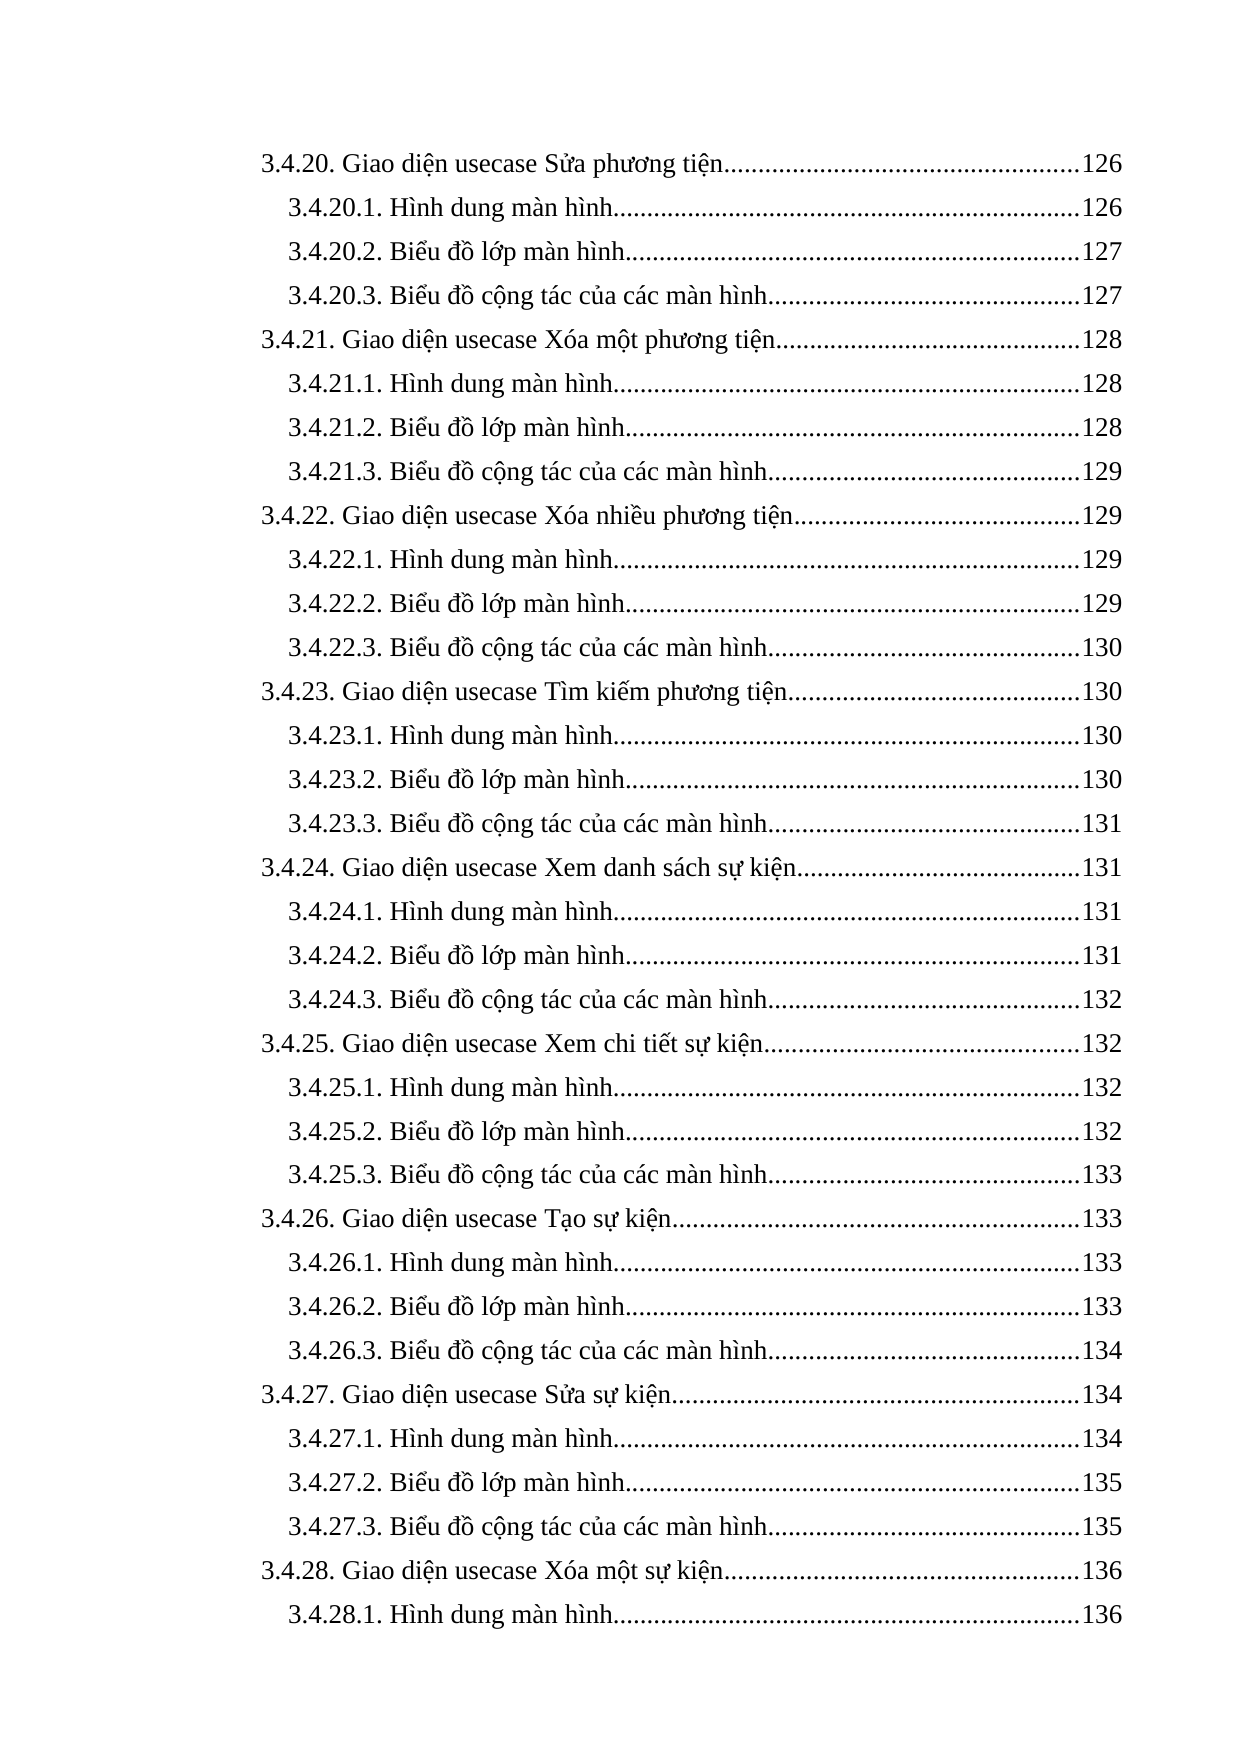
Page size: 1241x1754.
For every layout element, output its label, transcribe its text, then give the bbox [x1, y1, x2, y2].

text 3.4.20. Giao diện usecase Sửa phương tiện 126 [261, 148, 1122, 179]
text 3.4.22. Giao diện usecase Xóa nhiều phương tiện 129 [261, 499, 1122, 530]
text 3.4.23. Giao diện usecase Tìm kiếm phương tiện 130 [261, 675, 1122, 706]
text 3.4.27.2. Biểu đồ lớp màn hình 135 [288, 1466, 1122, 1497]
text 3.4.28. Giao diện usecase Xóa một sự kiện 136 [261, 1554, 1122, 1585]
text 3.4.23.3. Biểu đồ cộng tác của các màn hình 131 [288, 807, 1122, 838]
text 3.4.26.3. Biểu đồ cộng tác của các màn hình 134 [288, 1334, 1122, 1366]
text 3.4.27.3. Biểu đồ cộng tác của các màn hình 135 [288, 1510, 1122, 1541]
text 3.4.25. Giao diện usecase Xem chi tiết sự kiện 132 [261, 1027, 1122, 1058]
text 3.4.20.1. Hình dung màn hình 126 [288, 192, 1122, 223]
text 3.4.27.1. Hình dung màn hình 134 [288, 1422, 1122, 1453]
text 3.4.23.2. Biểu đồ lớp màn hình 130 [288, 763, 1122, 794]
text 3.4.21.1. Hình dung màn hình 128 [288, 367, 1122, 398]
text 3.4.24.2. Biểu đồ lớp màn hình 131 [288, 939, 1122, 970]
text 3.4.23.1. Hình dung màn hình 130 [288, 719, 1122, 750]
text 3.4.26.1. Hình dung màn hình 133 [288, 1247, 1122, 1278]
text 3.4.22.1. Hình dung màn hình 129 [288, 543, 1122, 574]
text 3.4.24. Giao diện usecase Xem danh sách sự kiện 131 [261, 851, 1122, 882]
text 3.4.25.1. Hình dung màn hình 132 [288, 1071, 1122, 1102]
text 3.4.26.2. Biểu đồ lớp màn hình 133 [288, 1291, 1122, 1322]
text 3.4.21.3. Biểu đồ cộng tác của các màn hình 129 [288, 455, 1122, 486]
text 3.4.22.2. Biểu đồ lớp màn hình 129 [288, 587, 1122, 618]
text 3.4.28.1. Hình dung màn hình 136 [288, 1598, 1122, 1629]
text 3.4.27. Giao diện usecase Sửa sự kiện 134 [261, 1378, 1122, 1409]
text 3.4.24.3. Biểu đồ cộng tác của các màn hình 132 [288, 983, 1122, 1014]
text 3.4.24.1. Hình dung màn hình 131 [288, 895, 1122, 926]
text 3.4.21.2. Biểu đồ lớp màn hình 128 [288, 411, 1122, 442]
text 3.4.26. Giao diện usecase Tạo sự kiện 133 [261, 1203, 1122, 1234]
text 3.4.22.3. Biểu đồ cộng tác của các màn hình 130 [288, 631, 1122, 662]
text 3.4.21. Giao diện usecase Xóa một phương tiện 128 [261, 323, 1122, 354]
text 3.4.25.3. Biểu đồ cộng tác của các màn hình 133 [288, 1159, 1122, 1190]
text 3.4.20.2. Biểu đồ lớp màn hình 127 [288, 236, 1122, 267]
text 3.4.20.3. Biểu đồ cộng tác của các màn hình 127 [288, 279, 1122, 311]
text 3.4.25.2. Biểu đồ lớp màn hình 132 [288, 1115, 1122, 1146]
